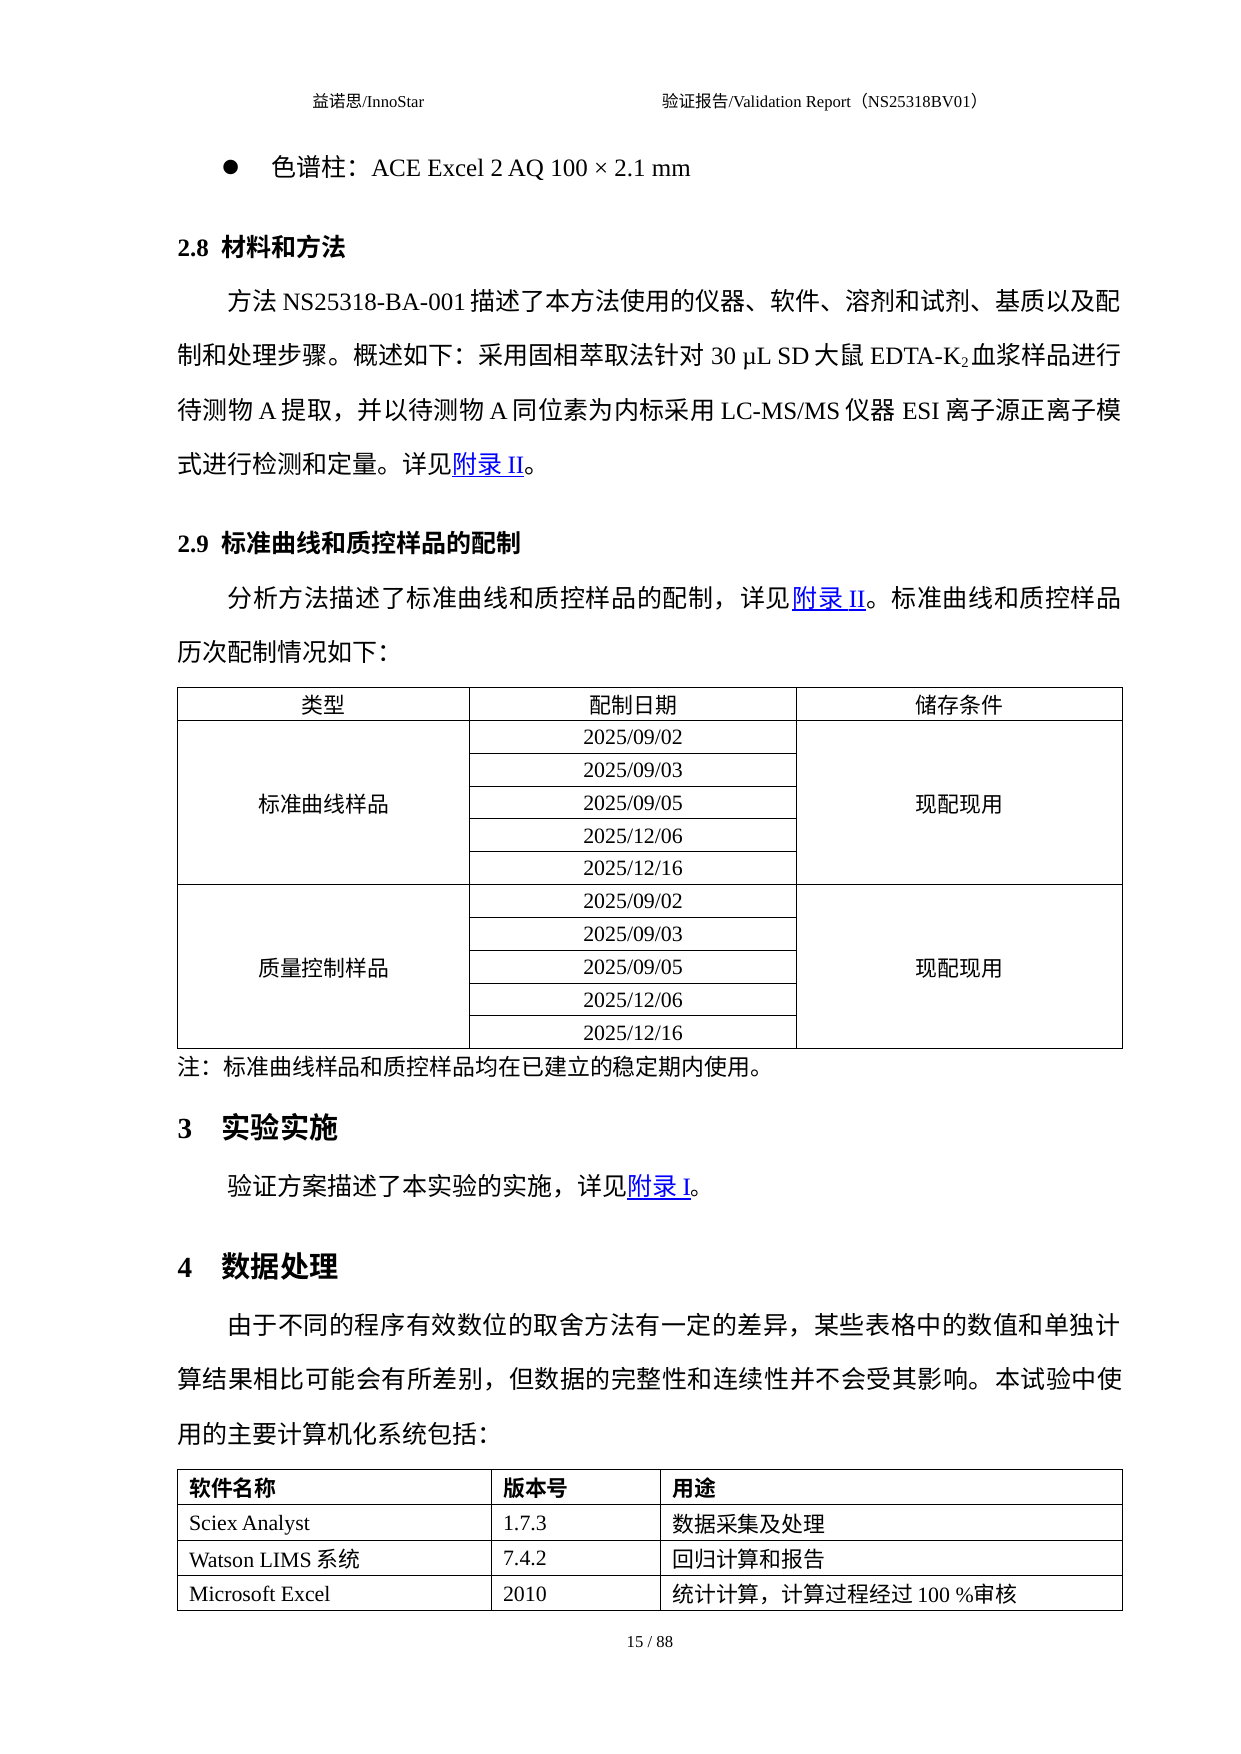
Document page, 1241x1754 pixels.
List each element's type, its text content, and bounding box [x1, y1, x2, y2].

text 注：标准曲线样品和质控样品均在已建立的稳定期内使用。 [177, 1049, 1122, 1082]
table_cell 2025/12/06 [470, 984, 796, 1015]
list 数据处理 [177, 1246, 1122, 1286]
table_cell 2025/09/02 [470, 721, 796, 753]
table_cell 1.7.3 [492, 1505, 660, 1539]
text 验证方案描述了本实验的实施，详见附录I。 [177, 1167, 1122, 1203]
table_cell 2025/12/16 [470, 1016, 796, 1048]
table_cell Sciex Analyst [178, 1505, 491, 1539]
table_cell 质量控制样品 [178, 885, 469, 1048]
table_header 配制日期 [470, 688, 796, 720]
table_header 类型 [178, 688, 469, 720]
table_header 储存条件 [797, 688, 1122, 720]
table_header 用途 [661, 1470, 1122, 1504]
table_cell 统计计算，计算过程经过100 %审核 [661, 1576, 1122, 1610]
table_cell 数据采集及处理 [661, 1505, 1122, 1539]
list 由于不同的程序有效数位的取舍方法有一定的差异，某些表格中的数值和单独计算结果相比可能会有所差别，但数据的完整性和连续性并不会受其影响。本试验中使用的主要计算机化系统包括： [177, 1306, 1122, 1451]
table_cell 2025/09/05 [470, 787, 796, 818]
table_cell 7.4.2 [492, 1541, 660, 1575]
text 分析方法描述了标准曲线和质控样品的配制，详见附录II。标准曲线和质控样品历次配制情况如下： [177, 578, 1122, 669]
list 色谱柱：ACE Excel 2 AQ 100 × 2.1 mm [221, 148, 1122, 184]
table_cell Microsoft Excel [178, 1576, 491, 1610]
table_header 软件名称 [178, 1470, 491, 1504]
table_cell 现配现用 [797, 885, 1122, 1048]
table_cell 2025/09/02 [470, 885, 796, 917]
table_cell 2025/09/03 [470, 918, 796, 949]
table_cell 现配现用 [797, 721, 1122, 884]
list 材料和方法 [177, 227, 1122, 263]
table_cell 2025/09/05 [470, 951, 796, 982]
table_cell 2025/12/06 [470, 819, 796, 851]
list 标准曲线和质控样品的配制 [177, 524, 1122, 560]
table_header 版本号 [492, 1470, 660, 1504]
table_cell 2025/09/03 [470, 754, 796, 786]
text 方法NS25318-BA-001描述了本方法使用的仪器、软件、溶剂和试剂、基质以及配制和处理步骤。概述如下：采用固相萃取法针对30 µL SD大鼠EDTA-K2血浆样品进行待测物A提取，并以待测物A同位素为内标采用LC-MS/MS仪器 ESI离子源正离子模式进行检测和定量。详见附录II。 [177, 281, 1122, 481]
table_cell 2025/12/16 [470, 852, 796, 884]
table_cell 回归计算和报告 [661, 1541, 1122, 1575]
list 实验实施 [177, 1107, 1122, 1147]
table_cell 2010 [492, 1576, 660, 1610]
table_cell Watson LIMS系统 [178, 1541, 491, 1575]
table_cell 标准曲线样品 [178, 721, 469, 884]
